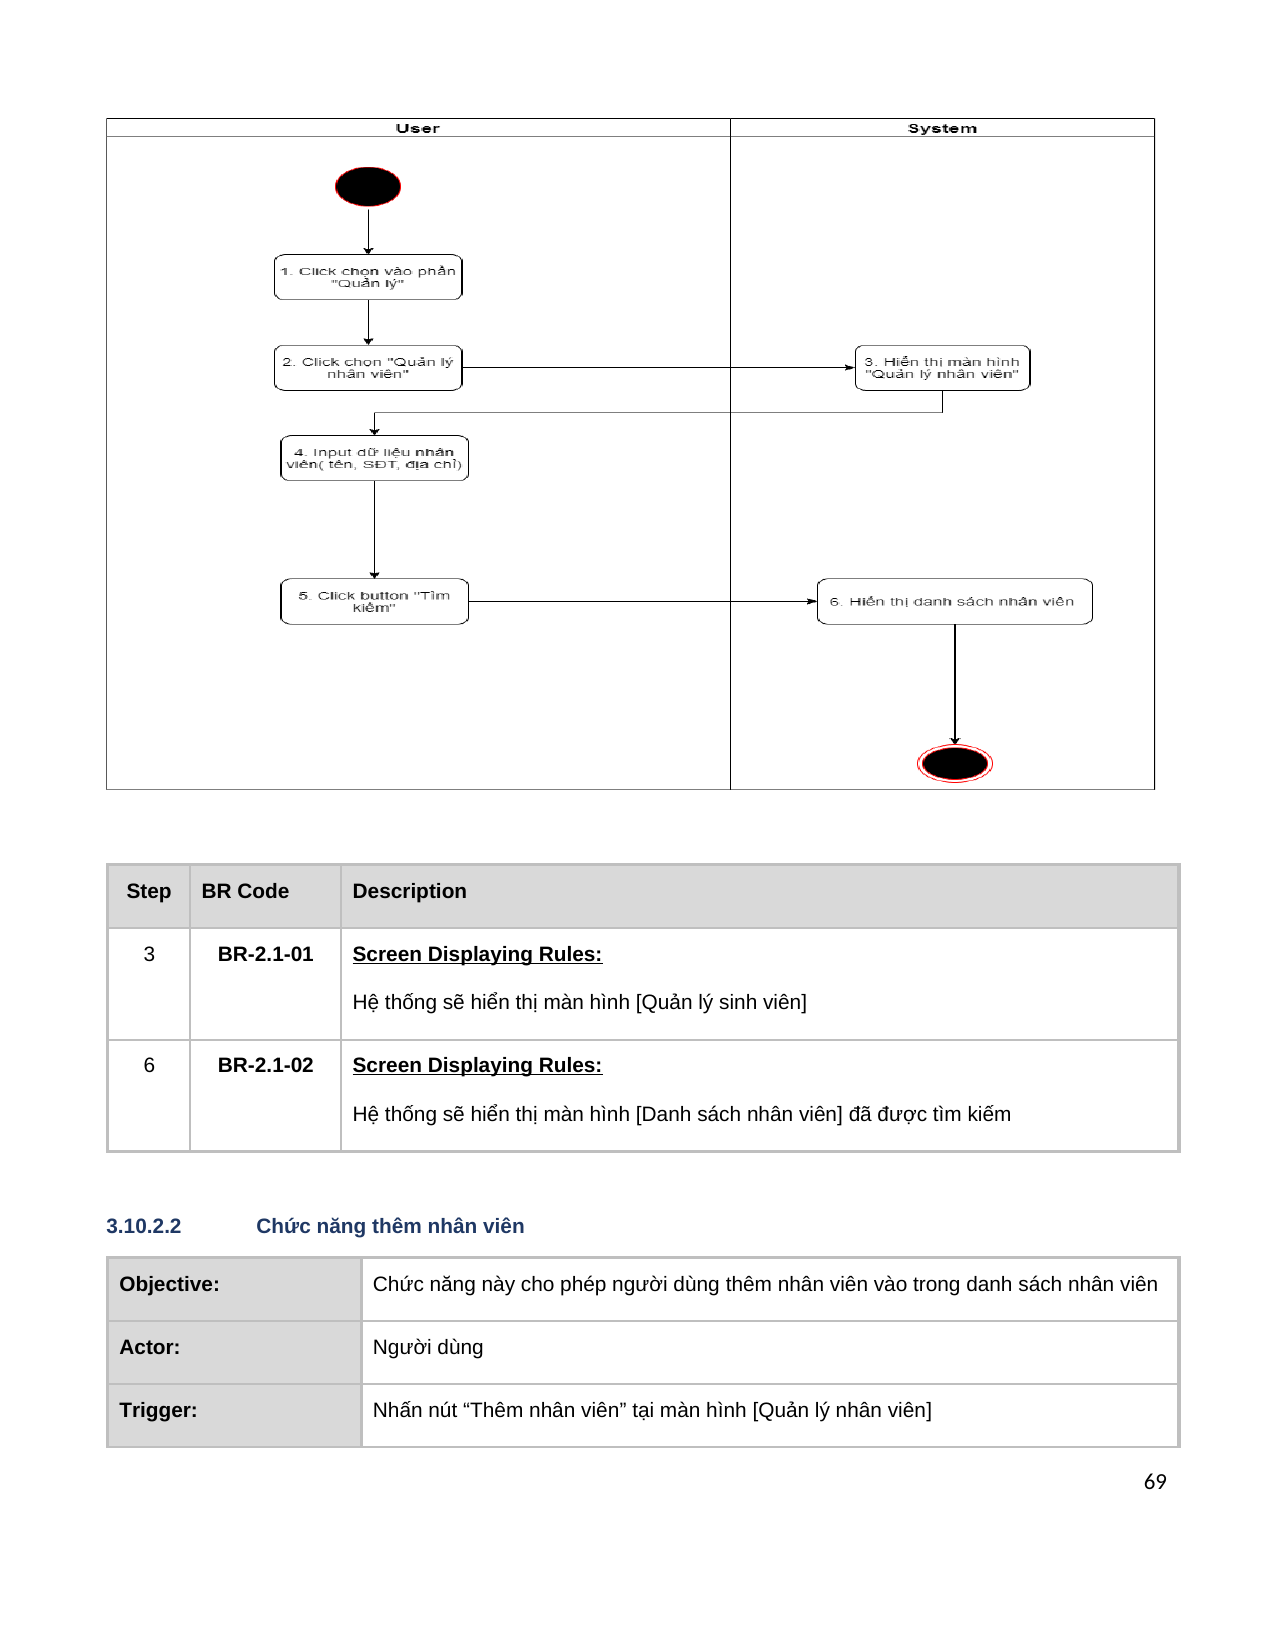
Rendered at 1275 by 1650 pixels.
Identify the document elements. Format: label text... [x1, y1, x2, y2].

table_cell BR-2.1-02 [191, 1041, 340, 1150]
table_header Description [342, 866, 1177, 927]
table_header Chức năng này cho phép người dùng thêm nhân viên vào trong danh sách nhân viên [363, 1259, 1177, 1320]
table_cell Nhấn nút “Thêm nhân viên” tại màn hình [Quản lý nhân viên] [363, 1385, 1177, 1446]
table_header Objective: [109, 1259, 360, 1320]
table_cell Actor: [109, 1322, 360, 1383]
table_cell Screen Displaying Rules: Hệ thống sẽ hiển thị màn hình [Danh sách nhân viên] đã được tìm kiếm [342, 1041, 1177, 1150]
table_cell 6 [109, 1041, 189, 1150]
table_cell BR-2.1-01 [191, 929, 340, 1038]
table_cell 3 [109, 929, 189, 1038]
subtitle Chức năng thêm nhân viên [106, 1214, 1167, 1238]
table_cell Screen Displaying Rules: Hệ thống sẽ hiển thị màn hình [Quản lý sinh viên] [342, 929, 1177, 1038]
table_header BR Code [191, 866, 340, 927]
picture [106, 118, 1155, 790]
table_cell Trigger: [109, 1385, 360, 1446]
table_cell Người dùng [363, 1322, 1177, 1383]
table_header Step [109, 866, 189, 927]
